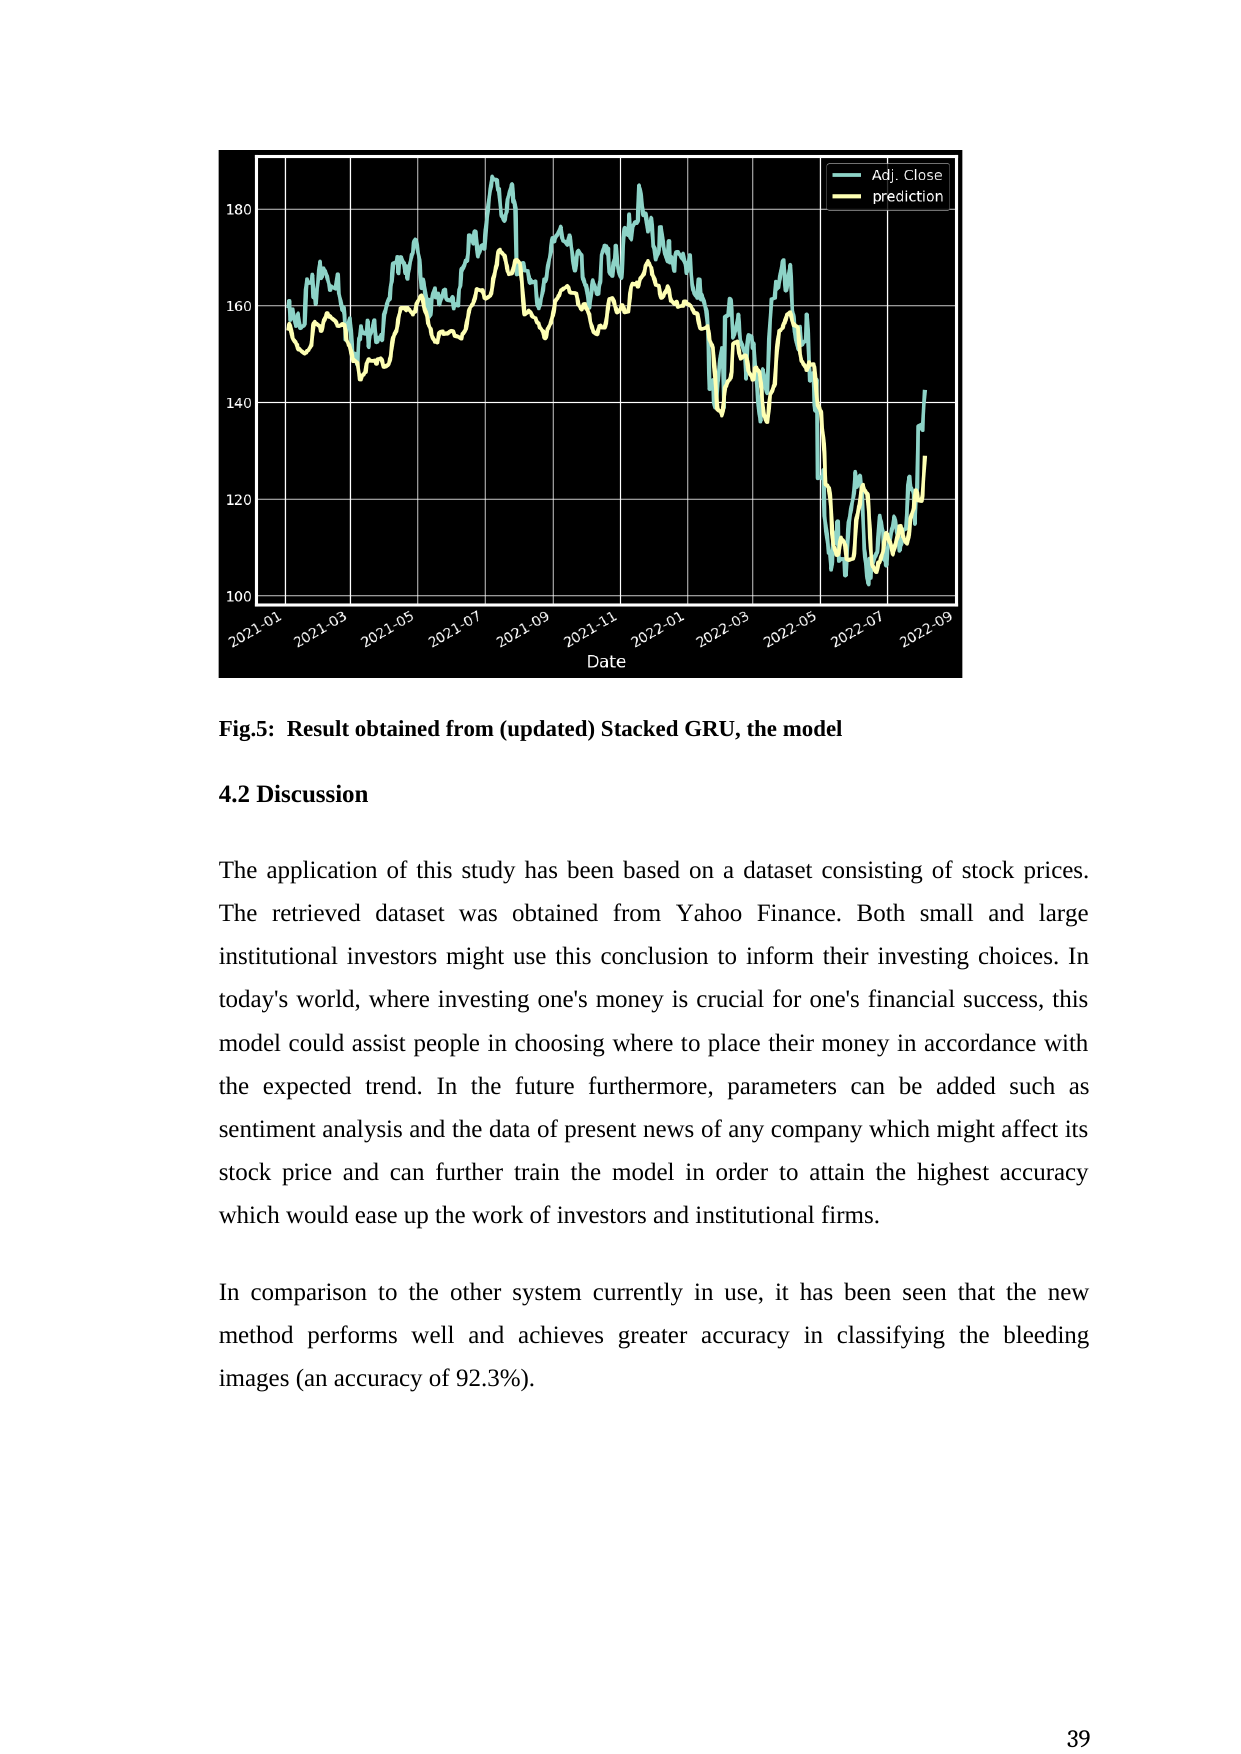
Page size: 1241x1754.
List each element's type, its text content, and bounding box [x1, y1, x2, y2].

text Fig.5: Result obtained from (updated) Stacked GRU, the model [218, 715, 1090, 741]
text 4.2 Discussion [218, 779, 1090, 807]
text The application of this study has been based on a dataset consisting of stock prices. The retrieved dataset was obtained from Yahoo Finance. Both small and large institutional investors might use this conclusion to inform their investing choices. In today's world, where investing one's money is crucial for one's financial success, this model could assist people in choosing where to place their money in accordance with the expected trend. In the future furthermore, parameters can be added such as sentiment analysis and the data of present news of any company which might affect its stock price and can further train the model in order to attain the highest accuracy which would ease up the work of investors and institutional firms. [218, 855, 1090, 1229]
picture [218, 150, 963, 678]
text In comparison to the other system currently in use, it has been seen that the new method performs well and achieves greater accuracy in classifying the bleeding images (an accuracy of 92.3%). [218, 1277, 1090, 1392]
